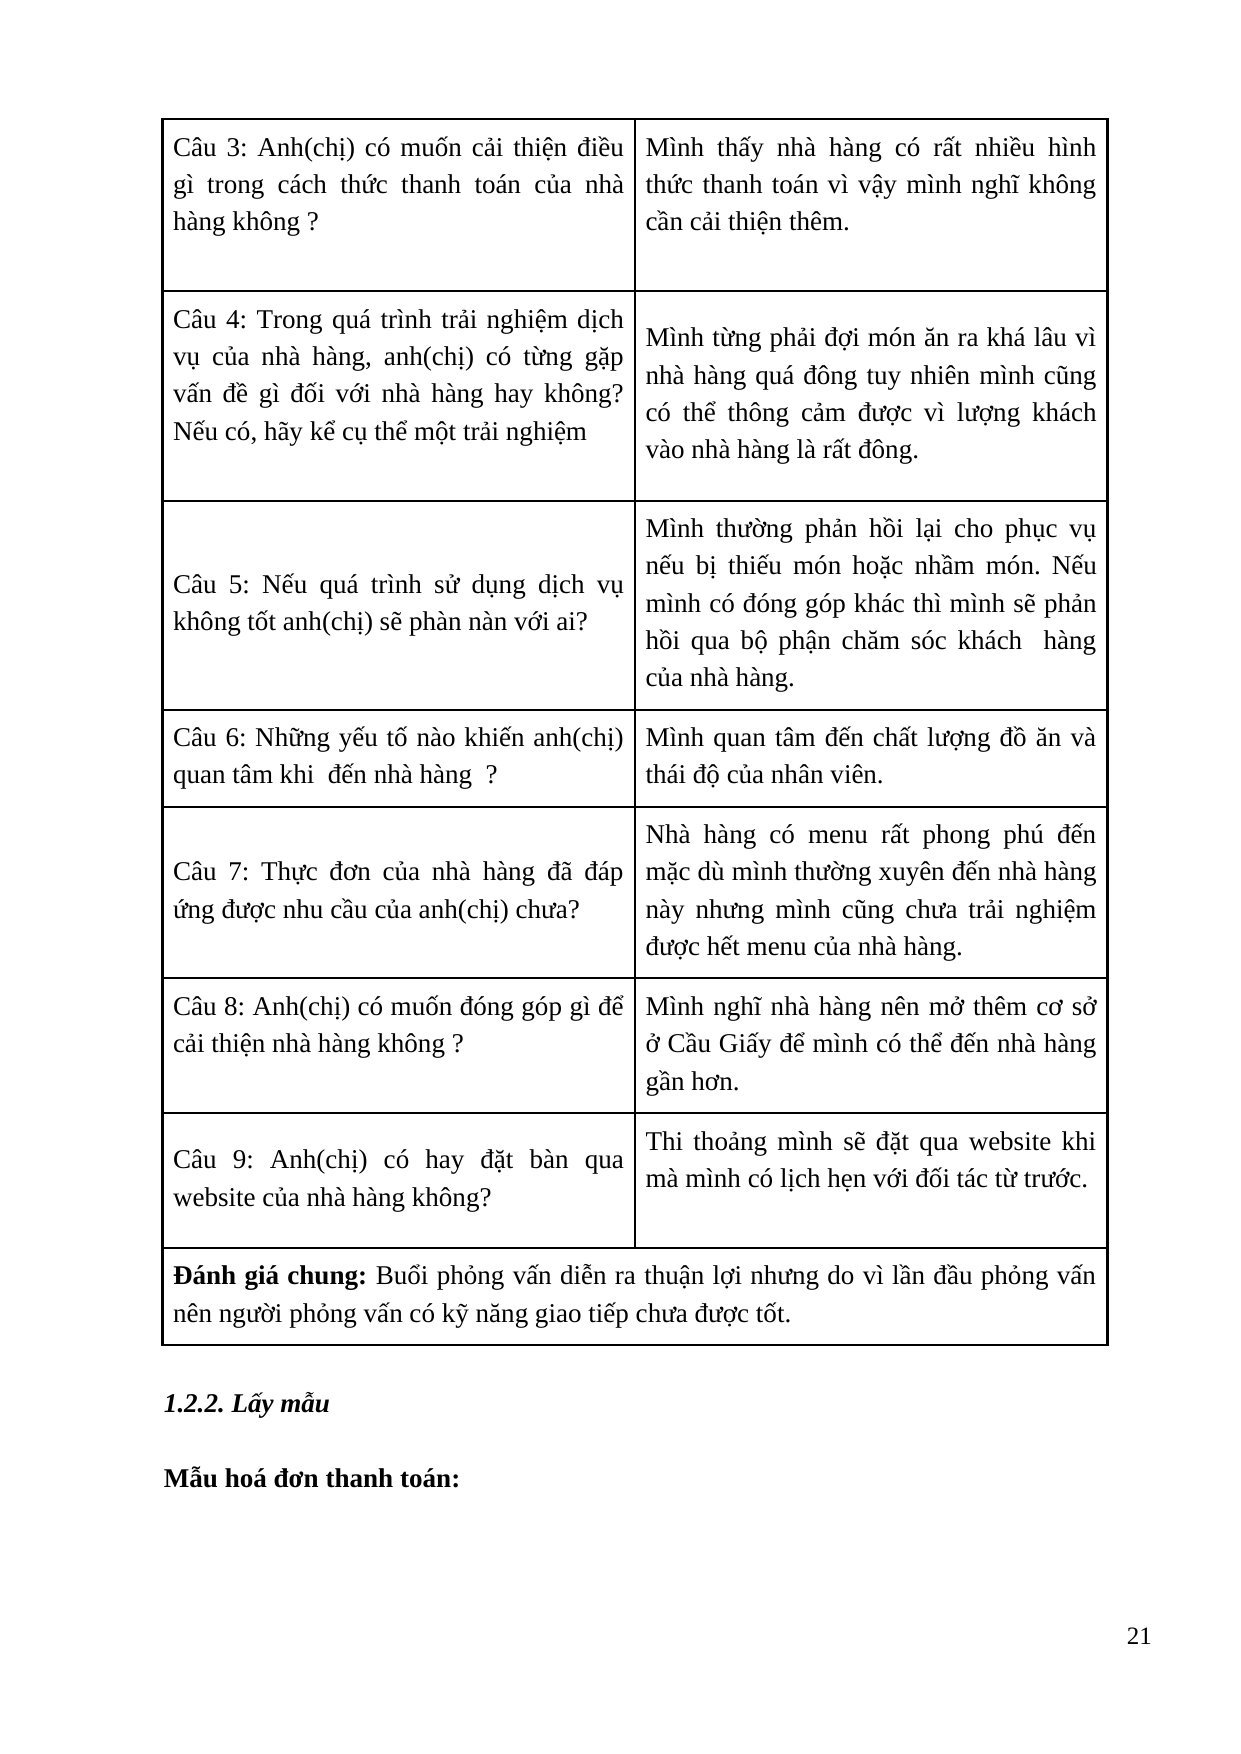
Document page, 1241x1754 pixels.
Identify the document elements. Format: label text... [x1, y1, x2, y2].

table_cell Mình thường phản hồi lại cho phục vụ nếu bị thiếu món hoặc nhầm món. Nếu mình có đóng góp khác thì mình sẽ phản hồi qua bộ phận chăm sóc khách hàng của nhà hàng. [636, 502, 1106, 708]
table_cell Câu 4: Trong quá trình trải nghiệm dịch vụ của nhà hàng, anh(chị) có từng gặp vấn đề gì đối với nhà hàng hay không? Nếu có, hãy kể cụ thể một trải nghiệm [164, 292, 634, 499]
table_cell Câu 6: Những yếu tố nào khiến anh(chị) quan tâm khi đến nhà hàng ? [164, 711, 634, 806]
table_cell Câu 8: Anh(chị) có muốn đóng góp gì để cải thiện nhà hàng không ? [164, 979, 634, 1112]
subtitle 1.2.2. Lấy mẫu [164, 1387, 1152, 1419]
table_cell Câu 3: Anh(chị) có muốn cải thiện điều gì trong cách thức thanh toán của nhà hàng không ? [164, 120, 634, 290]
text Mẫu hoá đơn thanh toán: [89, 1462, 1152, 1493]
table_cell Đánh giá chung: Buổi phỏng vấn diễn ra thuận lợi nhưng do vì lần đầu phỏng vấn nên người phỏng vấn có kỹ năng giao tiếp chưa được tốt. [164, 1249, 1106, 1344]
table_cell Câu 7: Thực đơn của nhà hàng đã đáp ứng được nhu cầu của anh(chị) chưa? [164, 808, 634, 977]
table_cell Thi thoảng mình sẽ đặt qua website khi mà mình có lịch hẹn với đối tác từ trước. [636, 1114, 1106, 1247]
table_cell Mình quan tâm đến chất lượng đồ ăn và thái độ của nhân viên. [636, 711, 1106, 806]
table_cell Mình thấy nhà hàng có rất nhiều hình thức thanh toán vì vậy mình nghĩ không cần cải thiện thêm. [636, 120, 1106, 290]
table_cell Mình nghĩ nhà hàng nên mở thêm cơ sở ở Cầu Giấy để mình có thể đến nhà hàng gần hơn. [636, 979, 1106, 1112]
table_cell Nhà hàng có menu rất phong phú đến mặc dù mình thường xuyên đến nhà hàng này nhưng mình cũng chưa trải nghiệm được hết menu của nhà hàng. [636, 808, 1106, 977]
table_cell Mình từng phải đợi món ăn ra khá lâu vì nhà hàng quá đông tuy nhiên mình cũng có thể thông cảm được vì lượng khách vào nhà hàng là rất đông. [636, 292, 1106, 499]
table_cell Câu 9: Anh(chị) có hay đặt bàn qua website của nhà hàng không? [164, 1114, 634, 1247]
table_cell Câu 5: Nếu quá trình sử dụng dịch vụ không tốt anh(chị) sẽ phàn nàn với ai? [164, 502, 634, 708]
